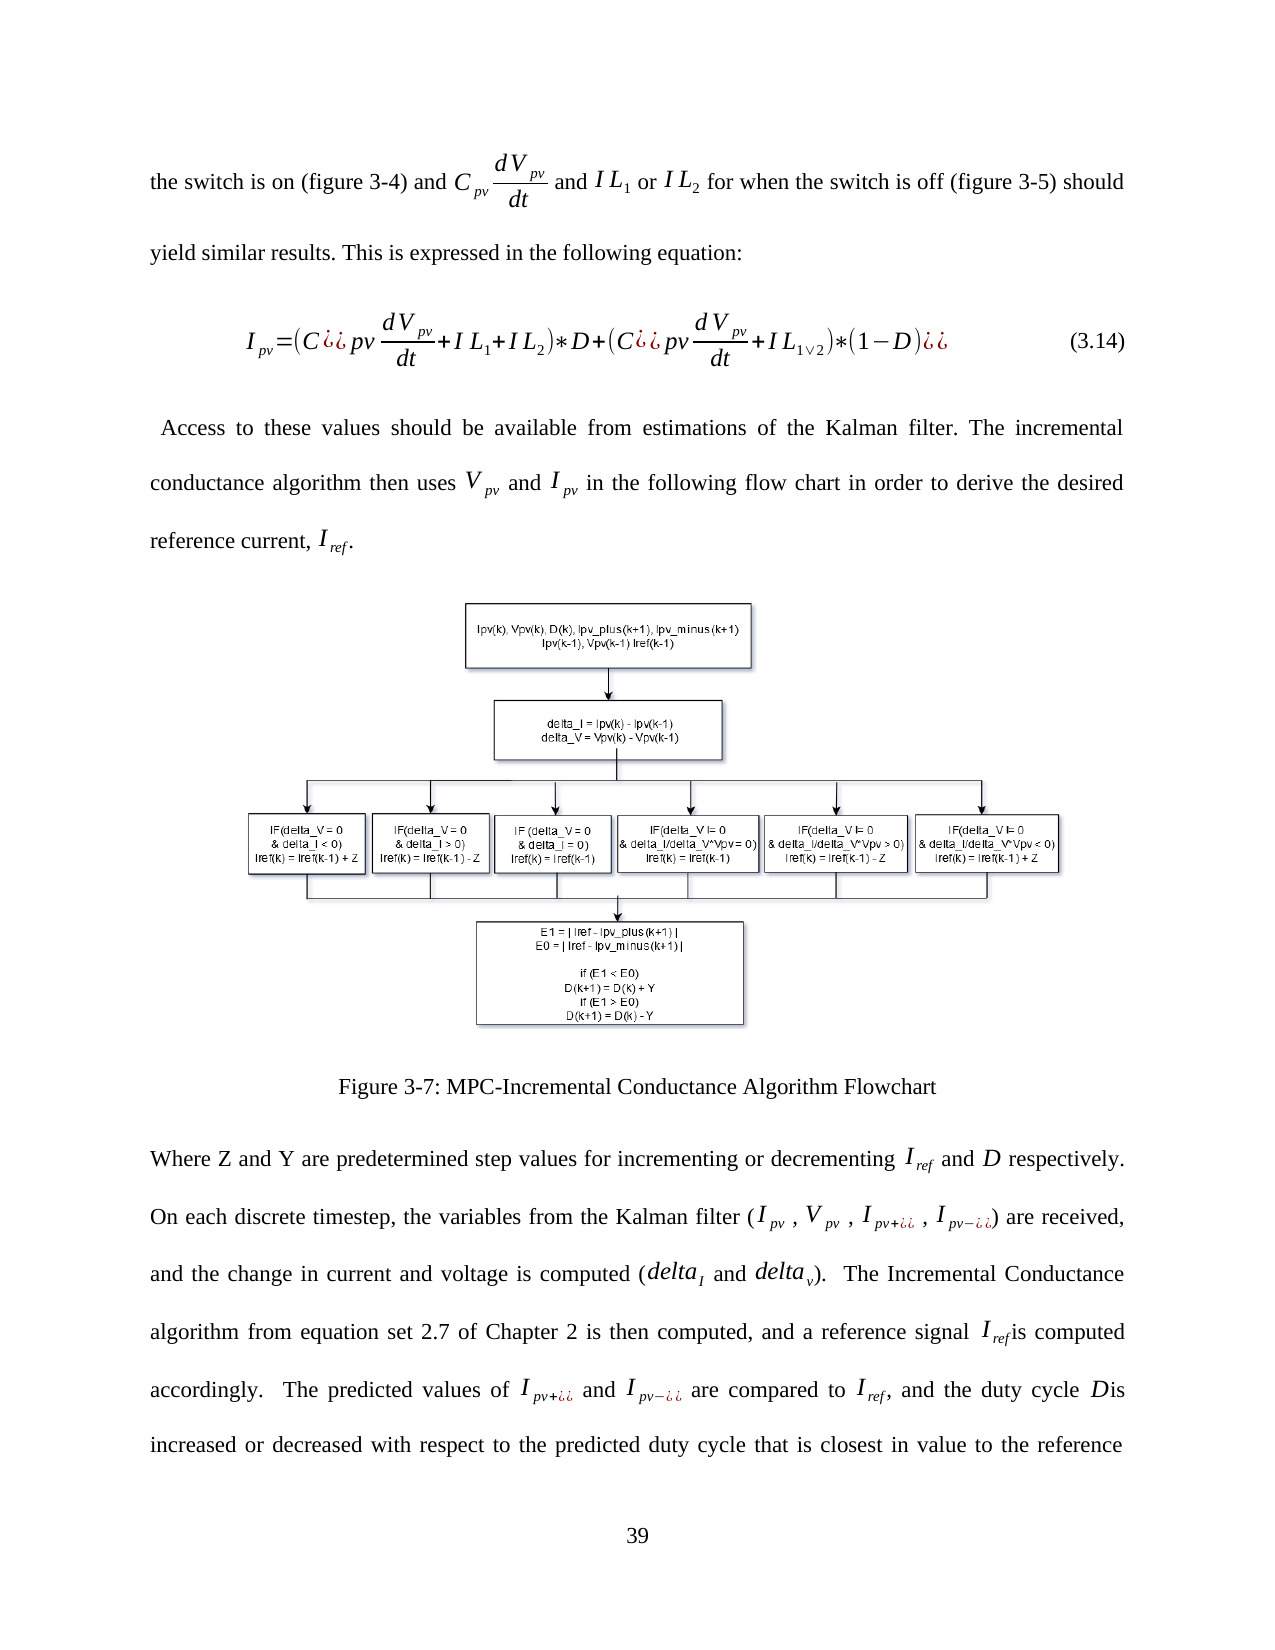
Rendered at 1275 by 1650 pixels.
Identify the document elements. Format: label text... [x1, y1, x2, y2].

text Access to these values should be available from estimations of the Kalman filter. The incremental conductance algorithm then uses and in the following flow chart in order to derive the desired reference current, . [150, 414, 1125, 556]
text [150, 1143, 1125, 1457]
text (3.14) [150, 308, 1125, 371]
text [150, 150, 1125, 265]
picture [150, 598, 1125, 1029]
text Figure 3-7: MPC-Incremental Conductance Algorithm Flowchart [150, 1073, 1125, 1099]
